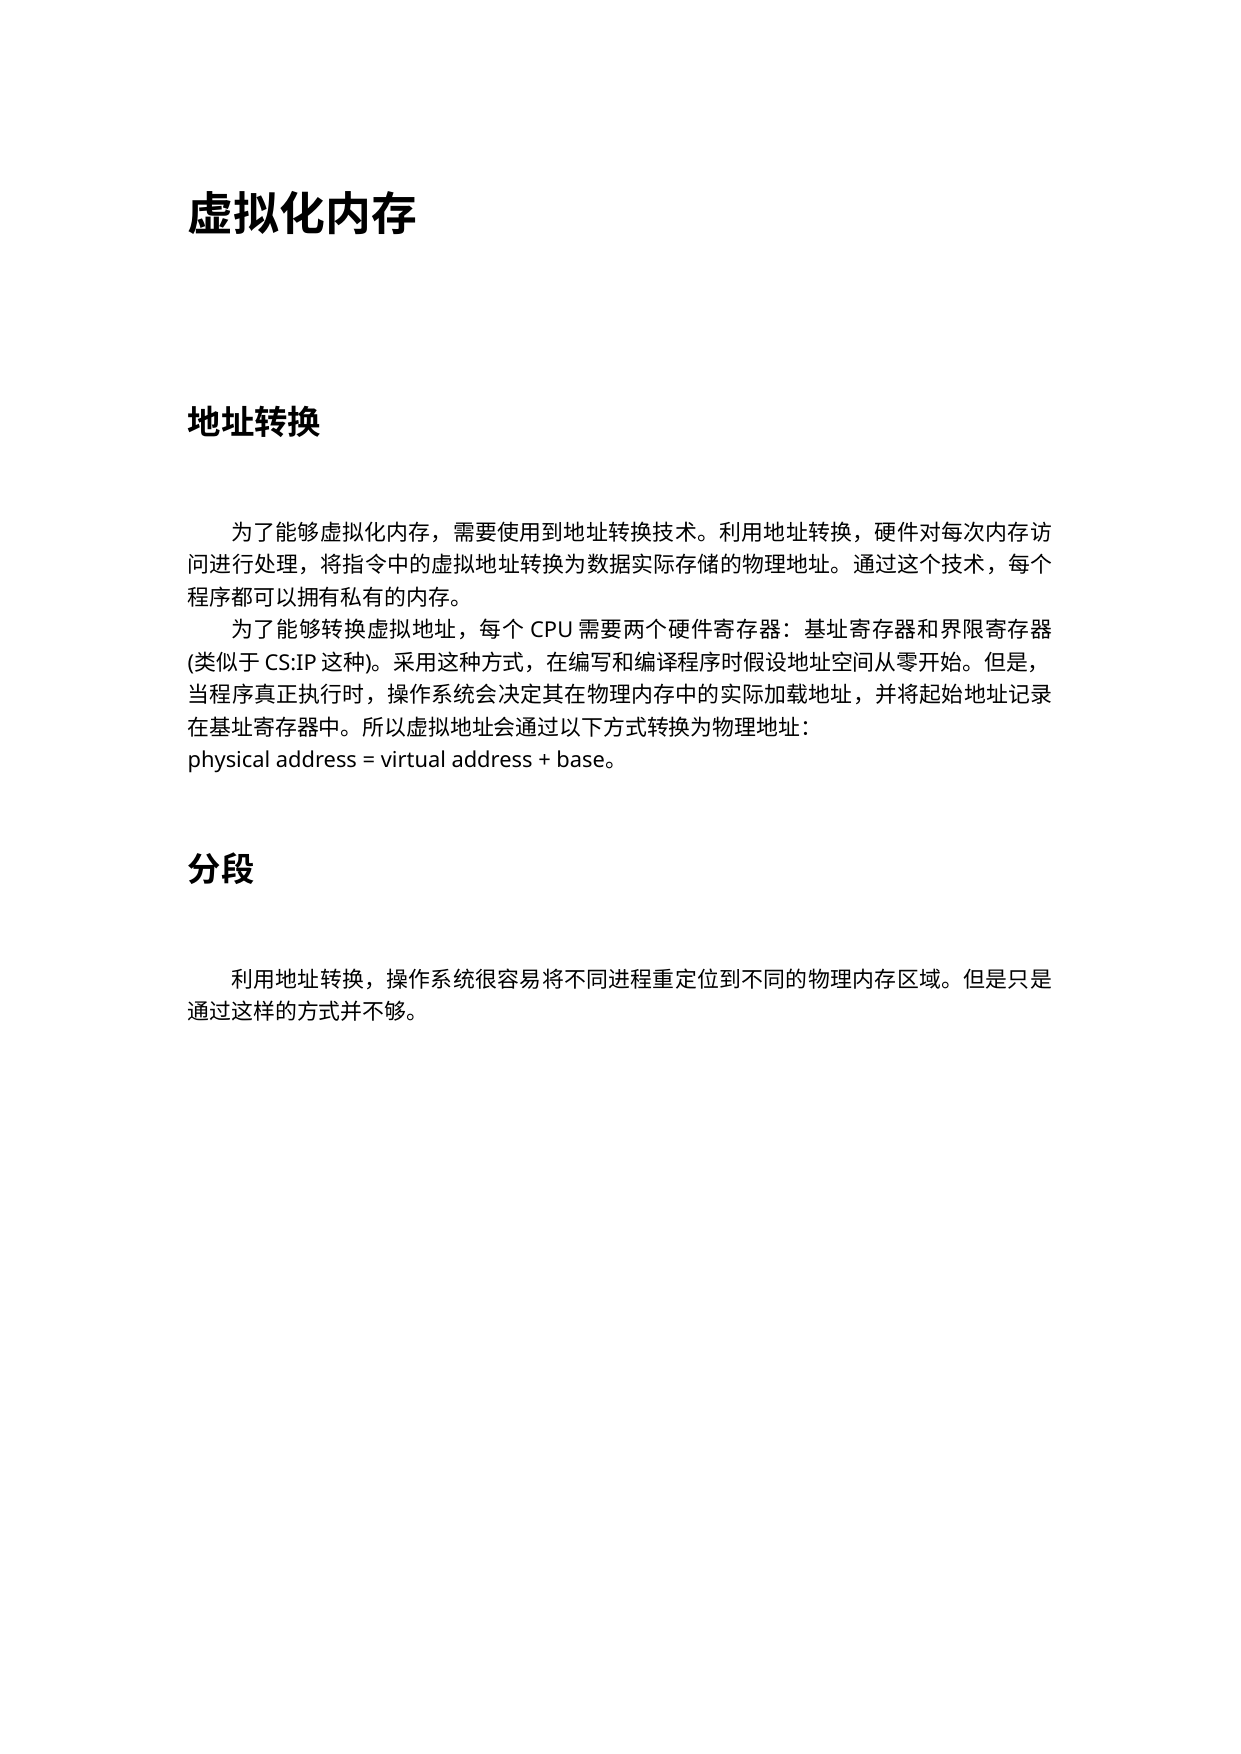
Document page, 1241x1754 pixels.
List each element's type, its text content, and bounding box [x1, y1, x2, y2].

text 为了能够转换虚拟地址，每个CPU需要两个硬件寄存器：基址寄存器和界限寄存器(类似于CS:IP这种)。采用这种方式，在编写和编译程序时假设地址空间从零开始。但是，当程序真正执行时，操作系统会决定其在物理内存中的实际加载地址，并将起始地址记录在基址寄存器中。所以虚拟地址会通过以下方式转换为物理地址： [187, 612, 1053, 742]
subtitle 地址转换 [187, 387, 1053, 452]
text 利用地址转换，操作系统很容易将不同进程重定位到不同的物理内存区域。但是只是通过这样的方式并不够。 [187, 961, 1053, 1026]
subtitle 虚拟化内存 [187, 162, 1053, 259]
subtitle 分段 [187, 834, 1053, 899]
text physical address = virtual address + base。 [187, 742, 1053, 774]
text 为了能够虚拟化内存，需要使用到地址转换技术。利用地址转换，硬件对每次内存访问进行处理，将指令中的虚拟地址转换为数据实际存储的物理地址。通过这个技术，每个程序都可以拥有私有的内存。 [187, 514, 1053, 612]
